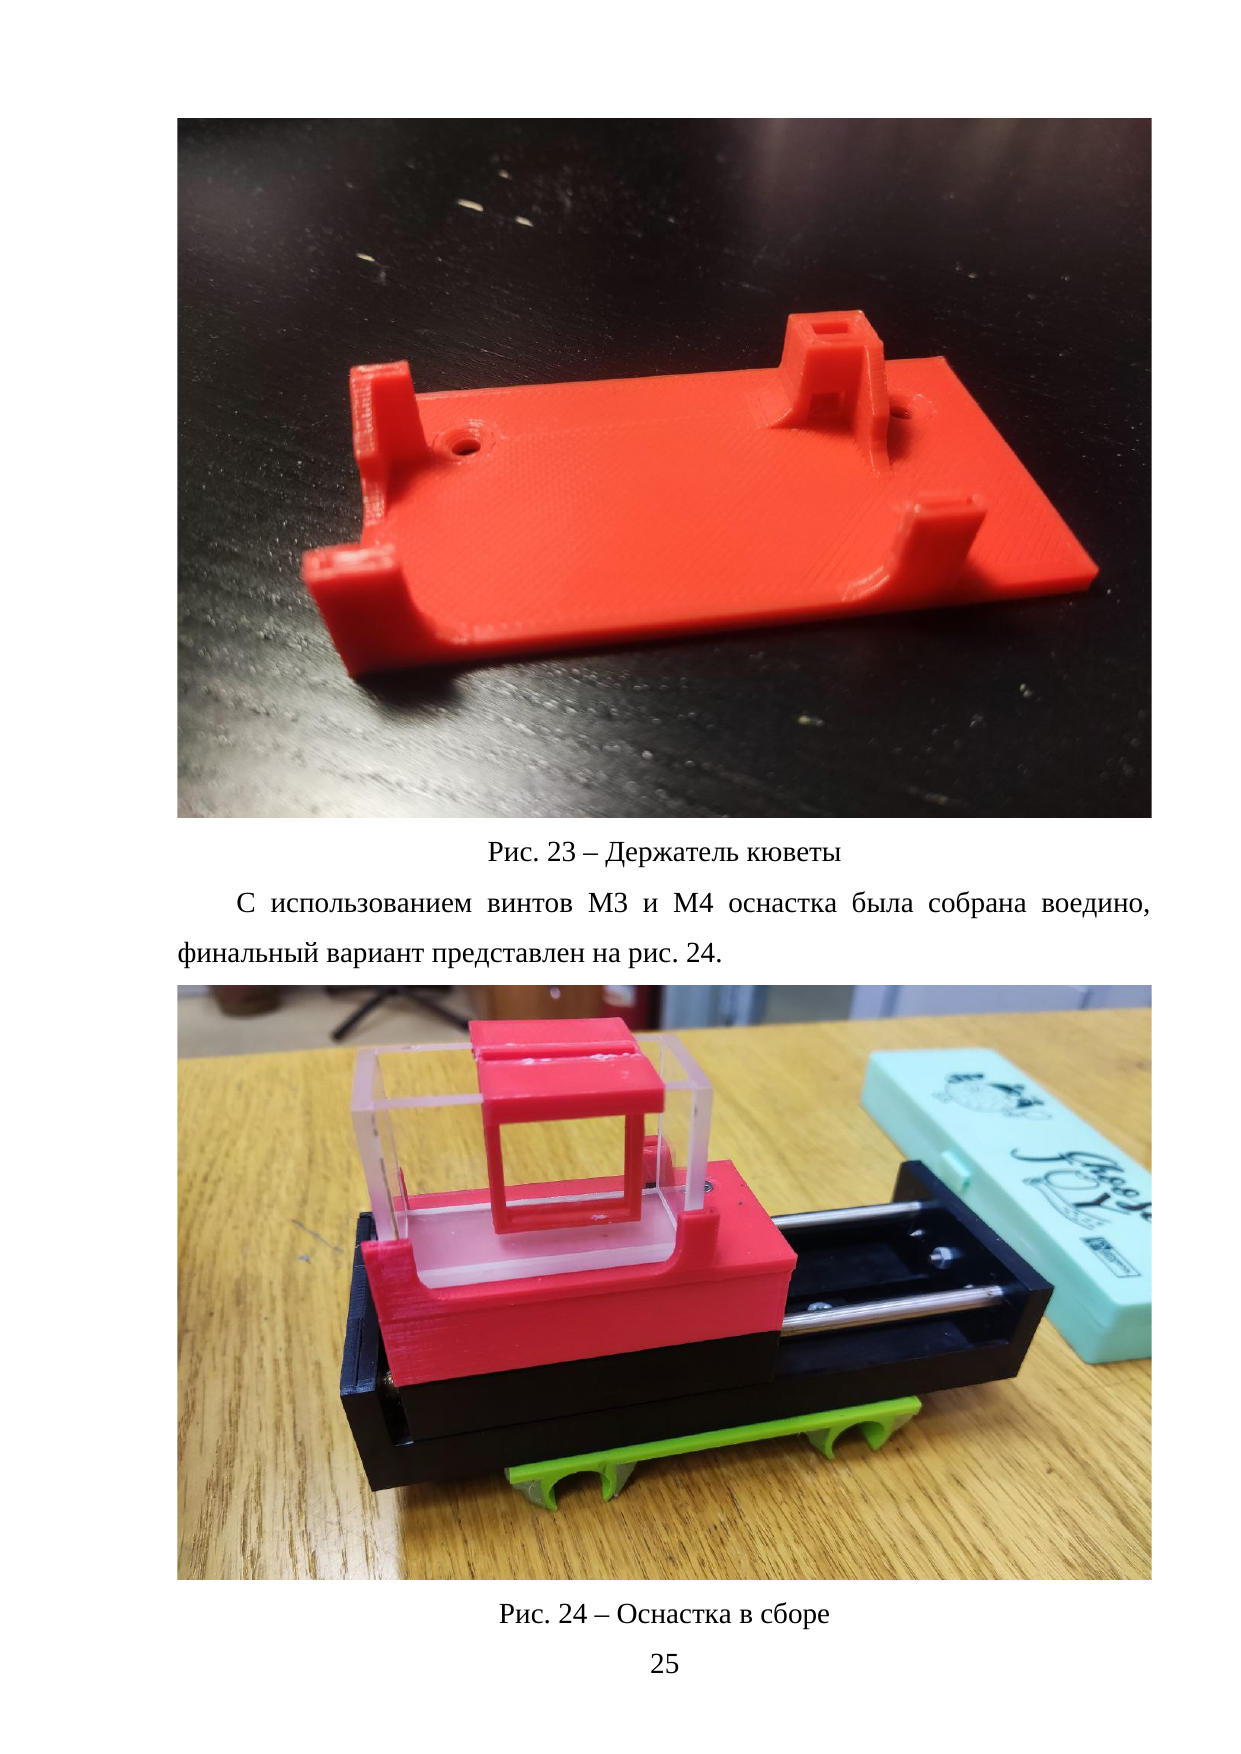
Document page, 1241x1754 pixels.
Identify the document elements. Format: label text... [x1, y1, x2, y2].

text Рис. 23 – Держатель кюветы [177, 834, 1152, 868]
picture [177, 985, 1152, 1580]
text С использованием винтов М3 и М4 оснастка была собрана воедино, финальный вариант представлен на рис. 24. [177, 885, 1152, 969]
picture [177, 118, 1152, 818]
text Рис. 24 – Оснастка в сборе [177, 1596, 1152, 1629]
